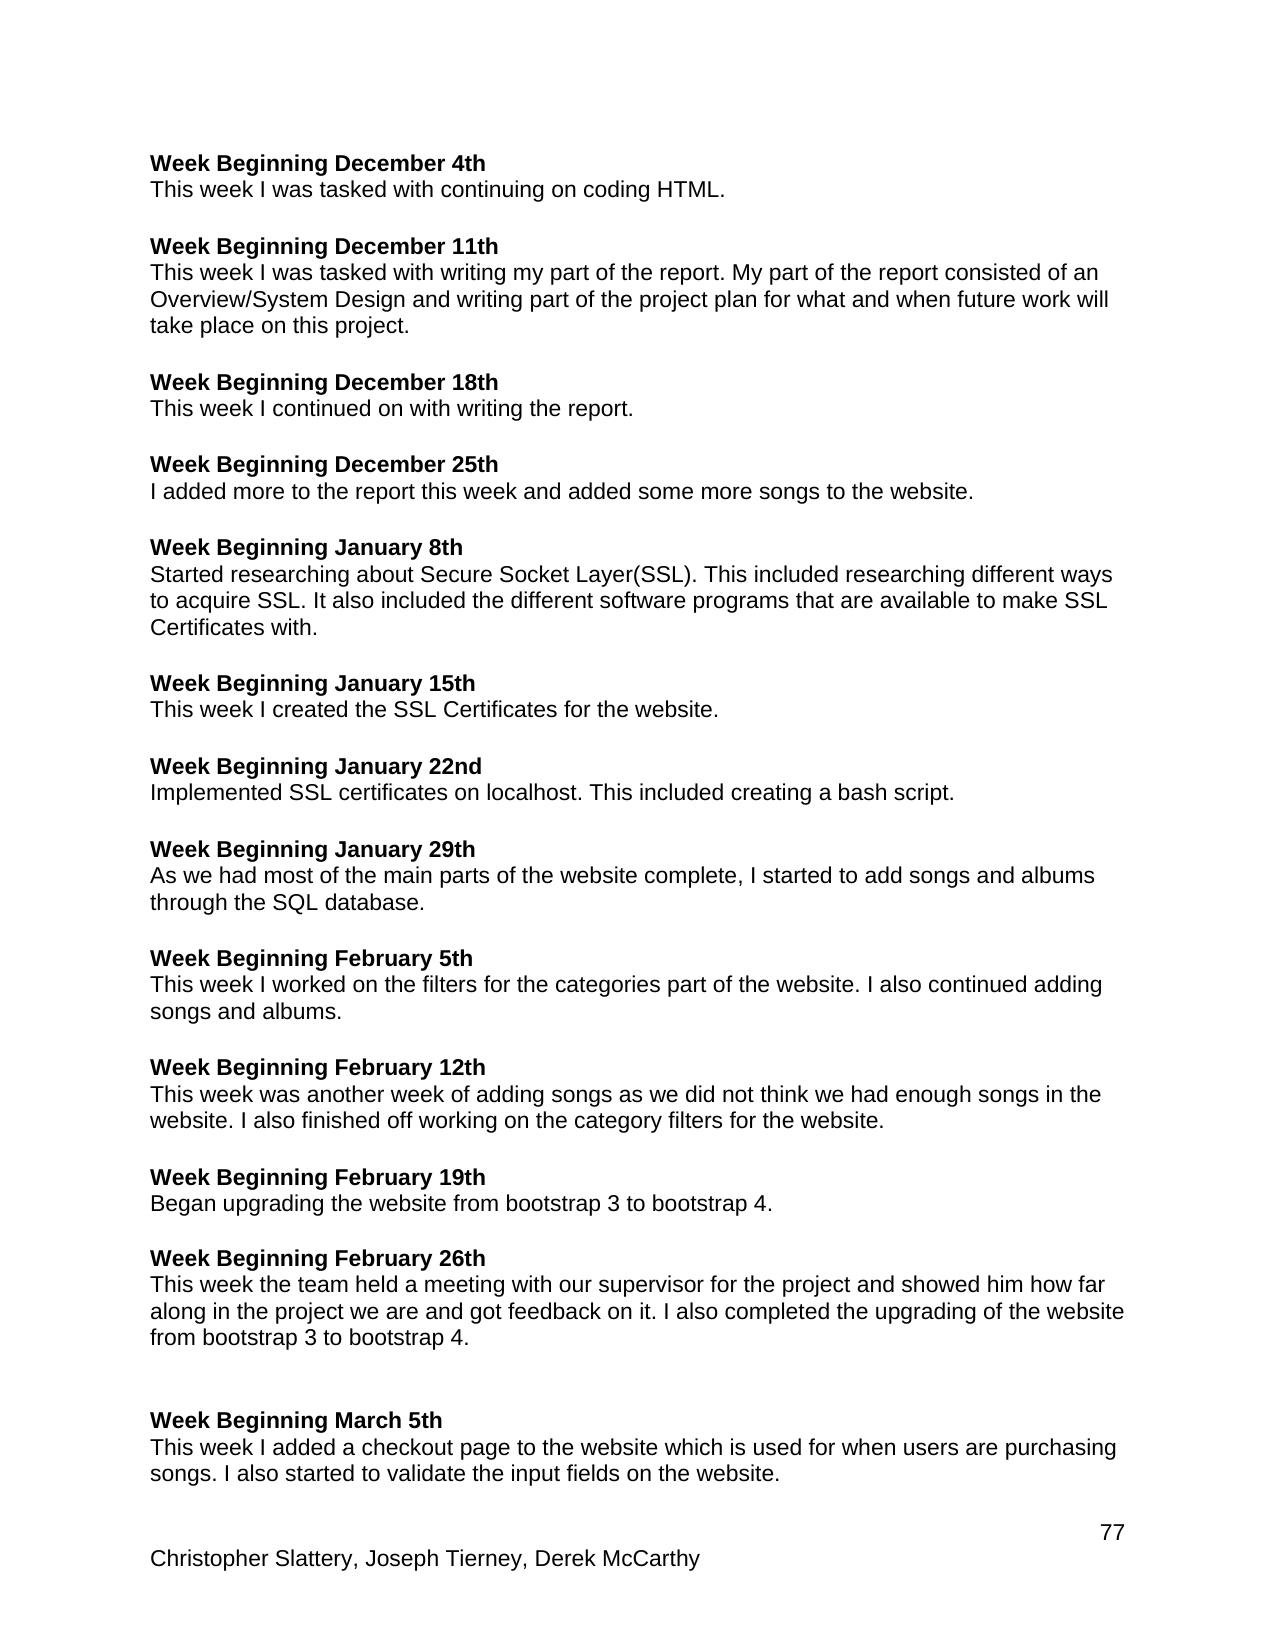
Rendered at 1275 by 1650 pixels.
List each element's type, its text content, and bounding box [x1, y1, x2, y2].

text Started researching about Secure Socket Layer(SSL). This included researching different ways to acquire SSL. It also included the different software programs that are available to make SSL Certificates with. [150, 561, 1125, 640]
text Week Beginning February 26th [150, 1245, 1125, 1271]
text Week Beginning March 5th [150, 1407, 1125, 1433]
text Week Beginning January 29th [150, 836, 1125, 862]
text Week Beginning December 18th [150, 368, 1125, 395]
text This week I was tasked with continuing on coding HTML. [150, 176, 1125, 203]
text This week was another week of adding songs as we did not think we had enough songs in the website. I also finished off working on the category filters for the website. [150, 1081, 1125, 1133]
text This week the team held a meeting with our supervisor for the project and showed him how far along in the project we are and got feedback on it. I also completed the upgrading of the website from bootstrap 3 to bootstrap 4. [150, 1271, 1125, 1351]
text Week Beginning December 4th [150, 150, 1125, 176]
text This week I created the SSL Certificates for the website. [150, 696, 1125, 723]
text This week I was tasked with writing my part of the report. My part of the report consisted of an Overview/System Design and writing part of the project plan for what and when future work will take place on this project. [150, 259, 1125, 338]
text I added more to the report this week and added some more songs to the website. [150, 478, 1125, 504]
text This week I continued on with writing the report. [150, 395, 1125, 421]
text Week Beginning December 25th [150, 451, 1125, 478]
text Began upgrading the website from bootstrap 3 to bootstrap 4. [150, 1190, 1125, 1216]
text Week Beginning February 19th [150, 1164, 1125, 1190]
text Week Beginning February 12th [150, 1054, 1125, 1081]
text Week Beginning January 15th [150, 670, 1125, 696]
text This week I added a checkout page to the website which is used for when users are purchasing songs. I also started to validate the input fields on the website. [150, 1433, 1125, 1486]
text Implemented SSL certificates on localhost. This included creating a bash script. [150, 779, 1125, 806]
text Week Beginning January 22nd [150, 753, 1125, 779]
text Week Beginning February 5th [150, 945, 1125, 971]
text Week Beginning December 11th [150, 233, 1125, 259]
text Week Beginning January 8th [150, 534, 1125, 561]
text As we had most of the main parts of the website complete, I started to add songs and albums through the SQL database. [150, 862, 1125, 915]
text This week I worked on the filters for the categories part of the website. I also continued adding songs and albums. [150, 971, 1125, 1024]
